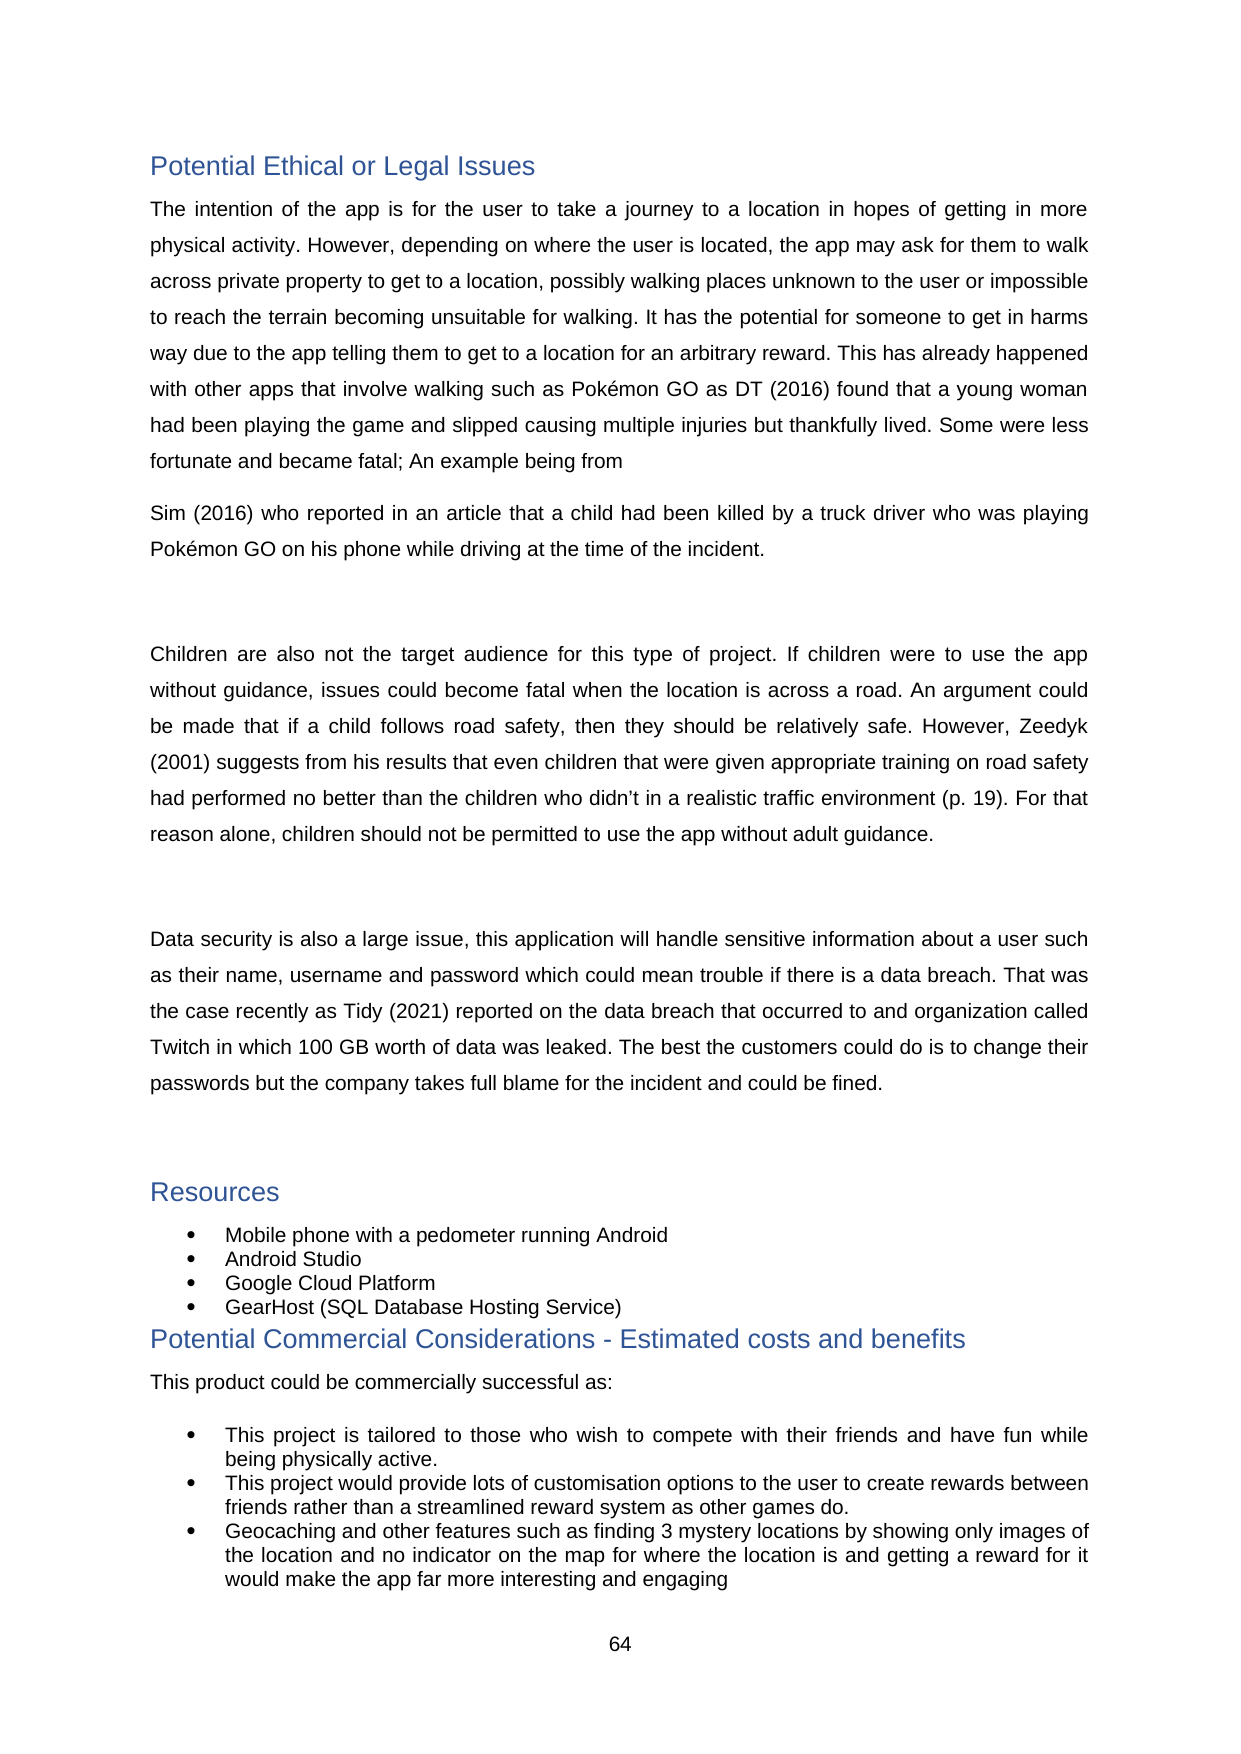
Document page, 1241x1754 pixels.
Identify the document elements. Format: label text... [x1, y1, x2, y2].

list Google Cloud Platform [187, 1271, 1090, 1295]
text Data security is also a large issue, this application will handle sensitive information about a user such as their name, username and password which could mean trouble if there is a data breach. That was the case recently as Tidy (2021) reported on the data breach that occurred to and organization called Twitch in which 100 GB worth of data was leaked. The best the customers could do is to change their passwords but the company takes full blame for the incident and could be fined. [150, 927, 1090, 1095]
list Mobile phone with a pedometer running Android [187, 1223, 1090, 1247]
subtitle Potential Commercial Considerations - Estimated costs and benefits [150, 1323, 1090, 1354]
subtitle Potential Ethical or Legal Issues [150, 150, 1090, 181]
list This project would provide lots of customisation options to the user to create rewards between friends rather than a streamlined reward system as other games do. [187, 1471, 1090, 1519]
text The intention of the app is for the user to take a journey to a location in hopes of getting in more physical activity. However, depending on where the user is located, the app may ask for them to walk across private property to get to a location, possibly walking places unknown to the user or impossible to reach the terrain becoming unsuitable for walking. It has the potential for someone to get in harms way due to the app telling them to get to a location for an arbitrary reward. This has already happened with other apps that involve walking such as Pokémon GO as DT (2016) found that a young woman had been playing the game and slipped causing multiple injuries but thankfully lived. Some were less fortunate and became fatal; An example being from [150, 197, 1090, 472]
list Geocaching and other features such as finding 3 mystery locations by showing only images of the location and no indicator on the map for where the location is and getting a reward for it would make the app far more interesting and engaging [187, 1519, 1090, 1591]
list This project is tailored to those who wish to compete with their friends and have fun while being physically active. [187, 1423, 1090, 1471]
text Sim (2016) who reported in an article that a child had been killed by a truck driver who was playing Pokémon GO on his phone while driving at the time of the incident. [150, 501, 1090, 561]
list GearHost (SQL Database Hosting Service) [187, 1295, 1090, 1319]
list Android Studio [187, 1247, 1090, 1271]
text This product could be commercially successful as: [150, 1370, 1090, 1394]
subtitle Resources [150, 1176, 1090, 1207]
text Children are also not the target audience for this type of project. If children were to use the app without guidance, issues could become fatal when the location is across a road. An argument could be made that if a child follows road safety, then they should be relatively safe. However, Zeedyk (2001) suggests from his results that even children that were given appropriate training on road safety had performed no better than the children who didn’t in a realistic traffic environment (p. 19). For that reason alone, children should not be permitted to use the app without adult guidance. [150, 642, 1090, 846]
